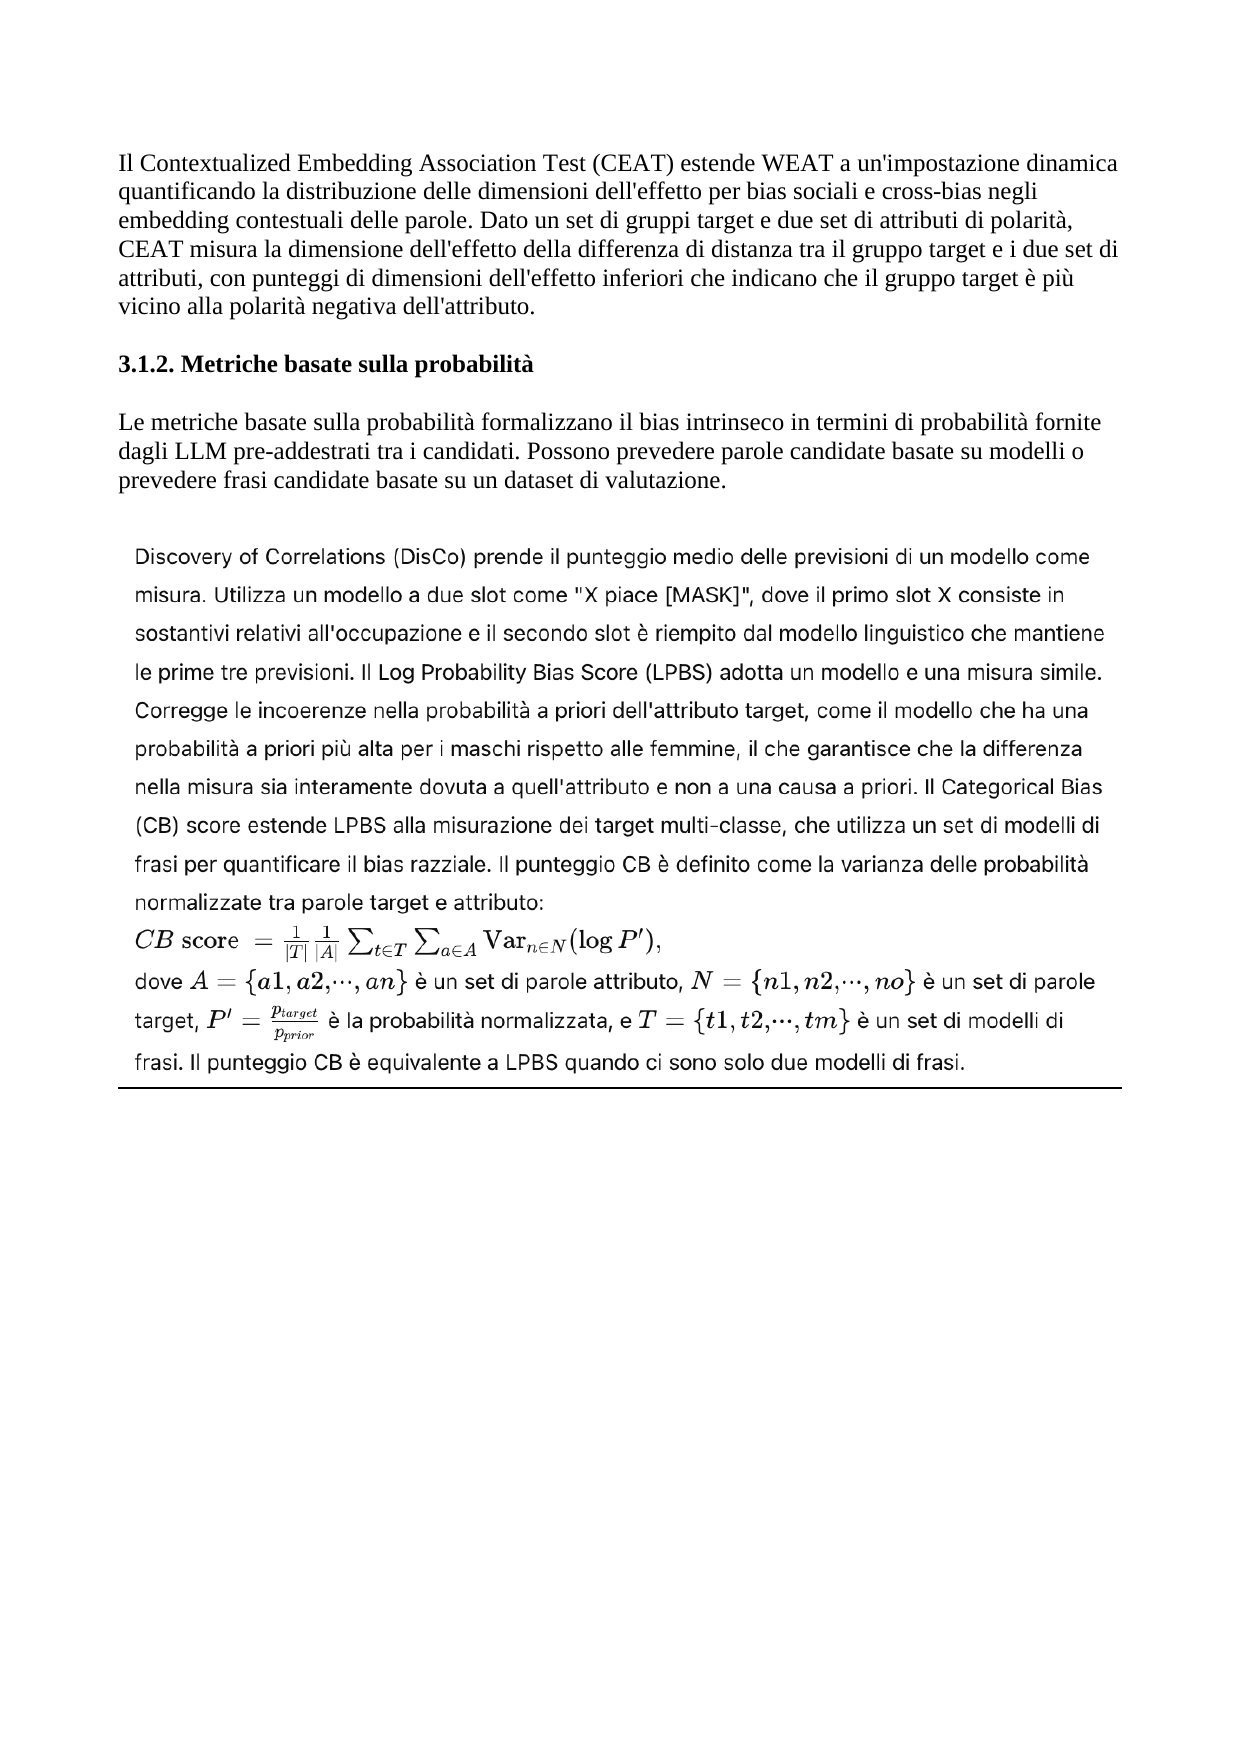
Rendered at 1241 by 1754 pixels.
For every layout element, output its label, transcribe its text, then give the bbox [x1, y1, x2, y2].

subtitle 3.1.2. Metriche basate sulla probabilità [118, 349, 1122, 378]
picture [118, 522, 1122, 1085]
text Le metriche basate sulla probabilità formalizzano il bias intrinseco in termini di probabilità fornite dagli LLM pre-addestrati tra i candidati. Possono prevedere parole candidate basate su modelli o prevedere frasi candidate basate su un dataset di valutazione. [118, 407, 1122, 493]
text Il Contextualized Embedding Association Test (CEAT) estende WEAT a un'impostazione dinamica quantificando la distribuzione delle dimensioni dell'effetto per bias sociali e cross-bias negli embedding contestuali delle parole. Dato un set di gruppi target e due set di attributi di polarità, CEAT misura la dimensione dell'effetto della differenza di distanza tra il gruppo target e i due set di attributi, con punteggi di dimensioni dell'effetto inferiori che indicano che il gruppo target è più vicino alla polarità negativa dell'attributo. [118, 148, 1122, 320]
